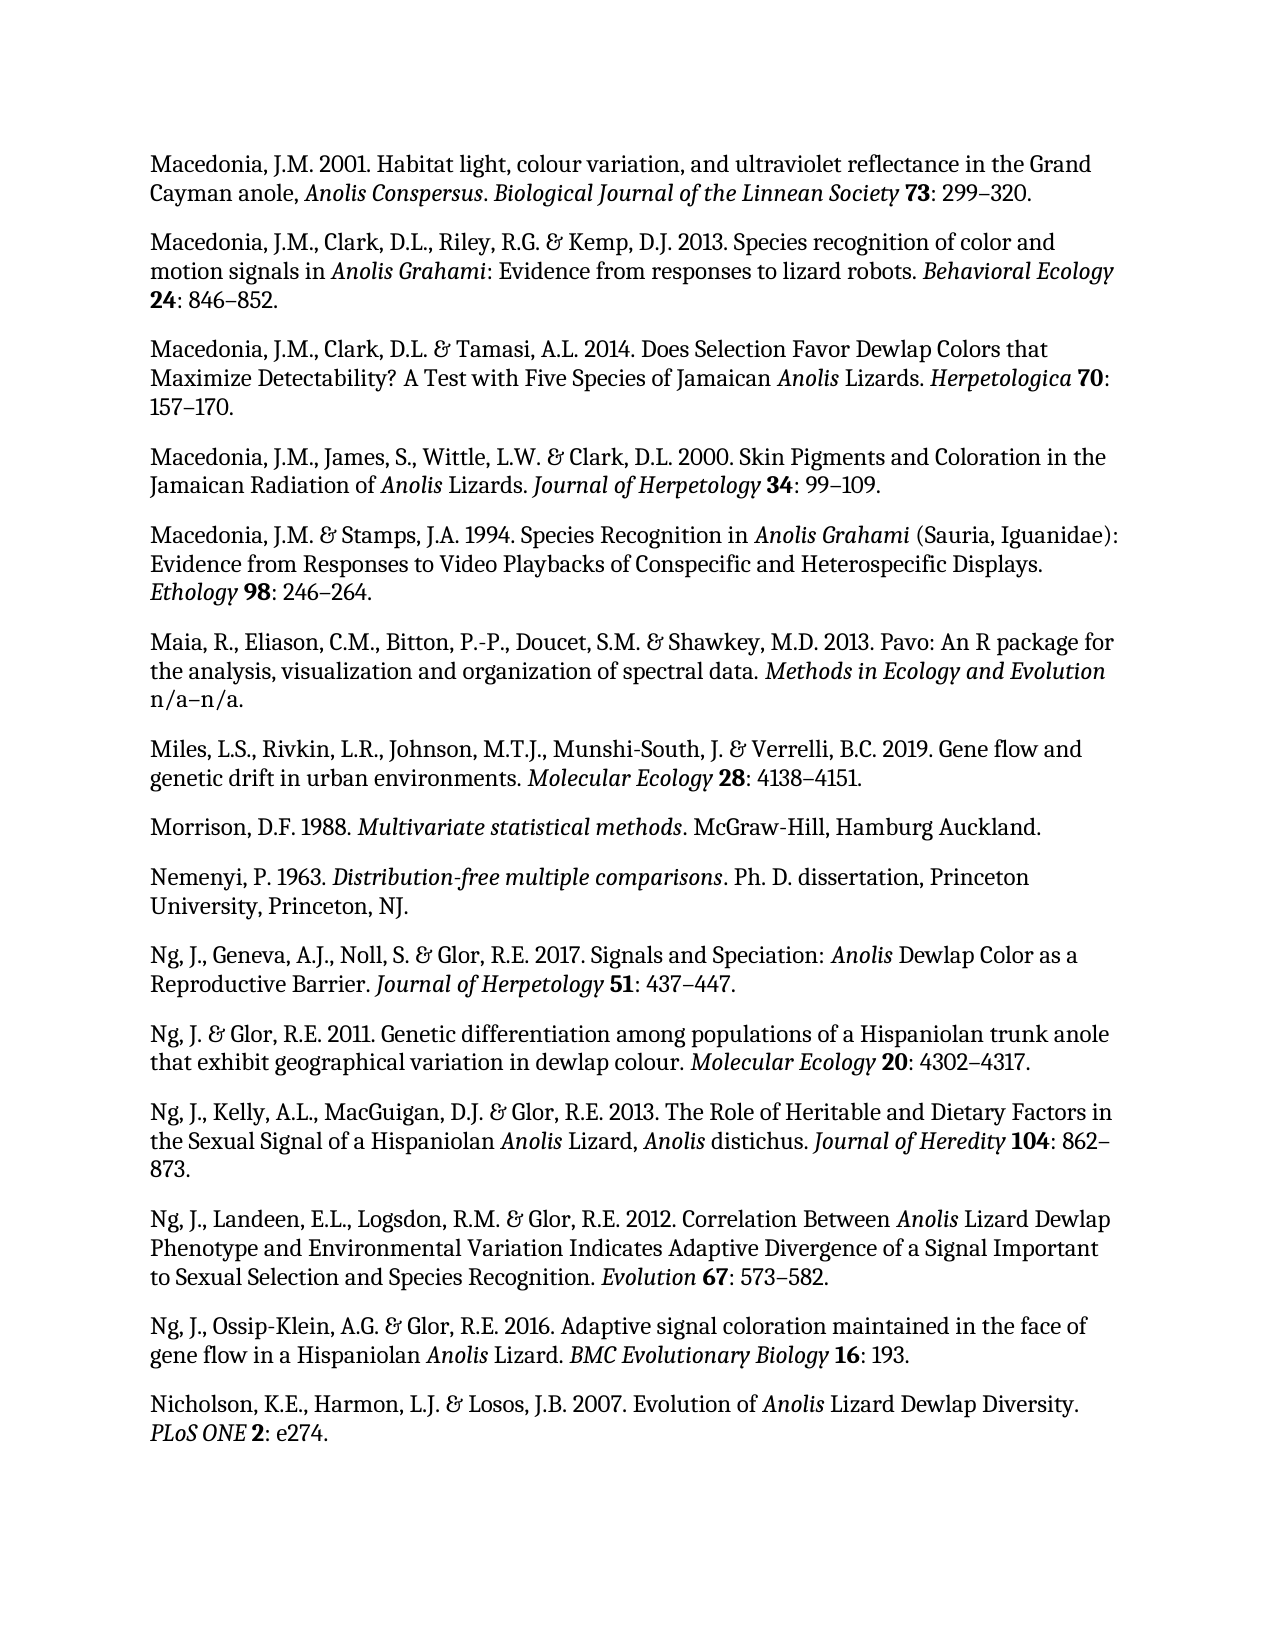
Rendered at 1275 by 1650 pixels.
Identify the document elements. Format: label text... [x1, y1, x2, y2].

text Ng, J., Geneva, A.J., Noll, S. & Glor, R.E. 2017. Signals and Speciation: Anolis Dewlap Color as a Reproductive Barrier. Journal of Herpetology 51: 437–447. [150, 941, 1125, 999]
text Nicholson, K.E., Harmon, L.J. & Losos, J.B. 2007. Evolution of Anolis Lizard Dewlap Diversity. PLoS ONE 2: e274. [150, 1390, 1125, 1448]
text Ng, J. & Glor, R.E. 2011. Genetic differentiation among populations of a Hispaniolan trunk anole that exhibit geographical variation in dewlap colour. Molecular Ecology 20: 4302–4317. [150, 1019, 1125, 1077]
text Macedonia, J.M. 2001. Habitat light, colour variation, and ultraviolet reflectance in the Grand Cayman anole, Anolis Conspersus. Biological Journal of the Linnean Society 73: 299–320. [150, 150, 1125, 207]
text Miles, L.S., Rivkin, L.R., Johnson, M.T.J., Munshi-South, J. & Verrelli, B.C. 2019. Gene flow and genetic drift in urban environments. Molecular Ecology 28: 4138–4151. [150, 735, 1125, 792]
text Ng, J., Landeen, E.L., Logsdon, R.M. & Glor, R.E. 2012. Correlation Between Anolis Lizard Dewlap Phenotype and Environmental Variation Indicates Adaptive Divergence of a Signal Important to Sexual Selection and Species Recognition. Evolution 67: 573–582. [150, 1205, 1125, 1291]
text Macedonia, J.M. & Stamps, J.A. 1994. Species Recognition in Anolis Grahami (Sauria, Iguanidae): Evidence from Responses to Video Playbacks of Conspecific and Heterospecific Displays. Ethology 98: 246–264. [150, 521, 1125, 607]
text Nemenyi, P. 1963. Distribution-free multiple comparisons. Ph. D. dissertation, Princeton University, Princeton, NJ. [150, 863, 1125, 920]
text Ng, J., Ossip-Klein, A.G. & Glor, R.E. 2016. Adaptive signal coloration maintained in the face of gene flow in a Hispaniolan Anolis Lizard. BMC Evolutionary Biology 16: 193. [150, 1312, 1125, 1369]
text Maia, R., Eliason, C.M., Bitton, P.-P., Doucet, S.M. & Shawkey, M.D. 2013. Pavo: An R package for the analysis, visualization and organization of spectral data. Methods in Ecology and Evolution n/a–n/a. [150, 628, 1125, 714]
text Ng, J., Kelly, A.L., MacGuigan, D.J. & Glor, R.E. 2013. The Role of Heritable and Dietary Factors in the Sexual Signal of a Hispaniolan Anolis Lizard, Anolis distichus. Journal of Heredity 104: 862–873. [150, 1098, 1125, 1184]
text Morrison, D.F. 1988. Multivariate statistical methods. McGraw-Hill, Hamburg Auckland. [150, 813, 1125, 842]
text Macedonia, J.M., James, S., Wittle, L.W. & Clark, D.L. 2000. Skin Pigments and Coloration in the Jamaican Radiation of Anolis Lizards. Journal of Herpetology 34: 99–109. [150, 442, 1125, 500]
text Macedonia, J.M., Clark, D.L. & Tamasi, A.L. 2014. Does Selection Favor Dewlap Colors that Maximize Detectability? A Test with Five Species of Jamaican Anolis Lizards. Herpetologica 70: 157–170. [150, 335, 1125, 422]
text Macedonia, J.M., Clark, D.L., Riley, R.G. & Kemp, D.J. 2013. Species recognition of color and motion signals in Anolis Grahami: Evidence from responses to lizard robots. Behavioral Ecology 24: 846–852. [150, 228, 1125, 314]
